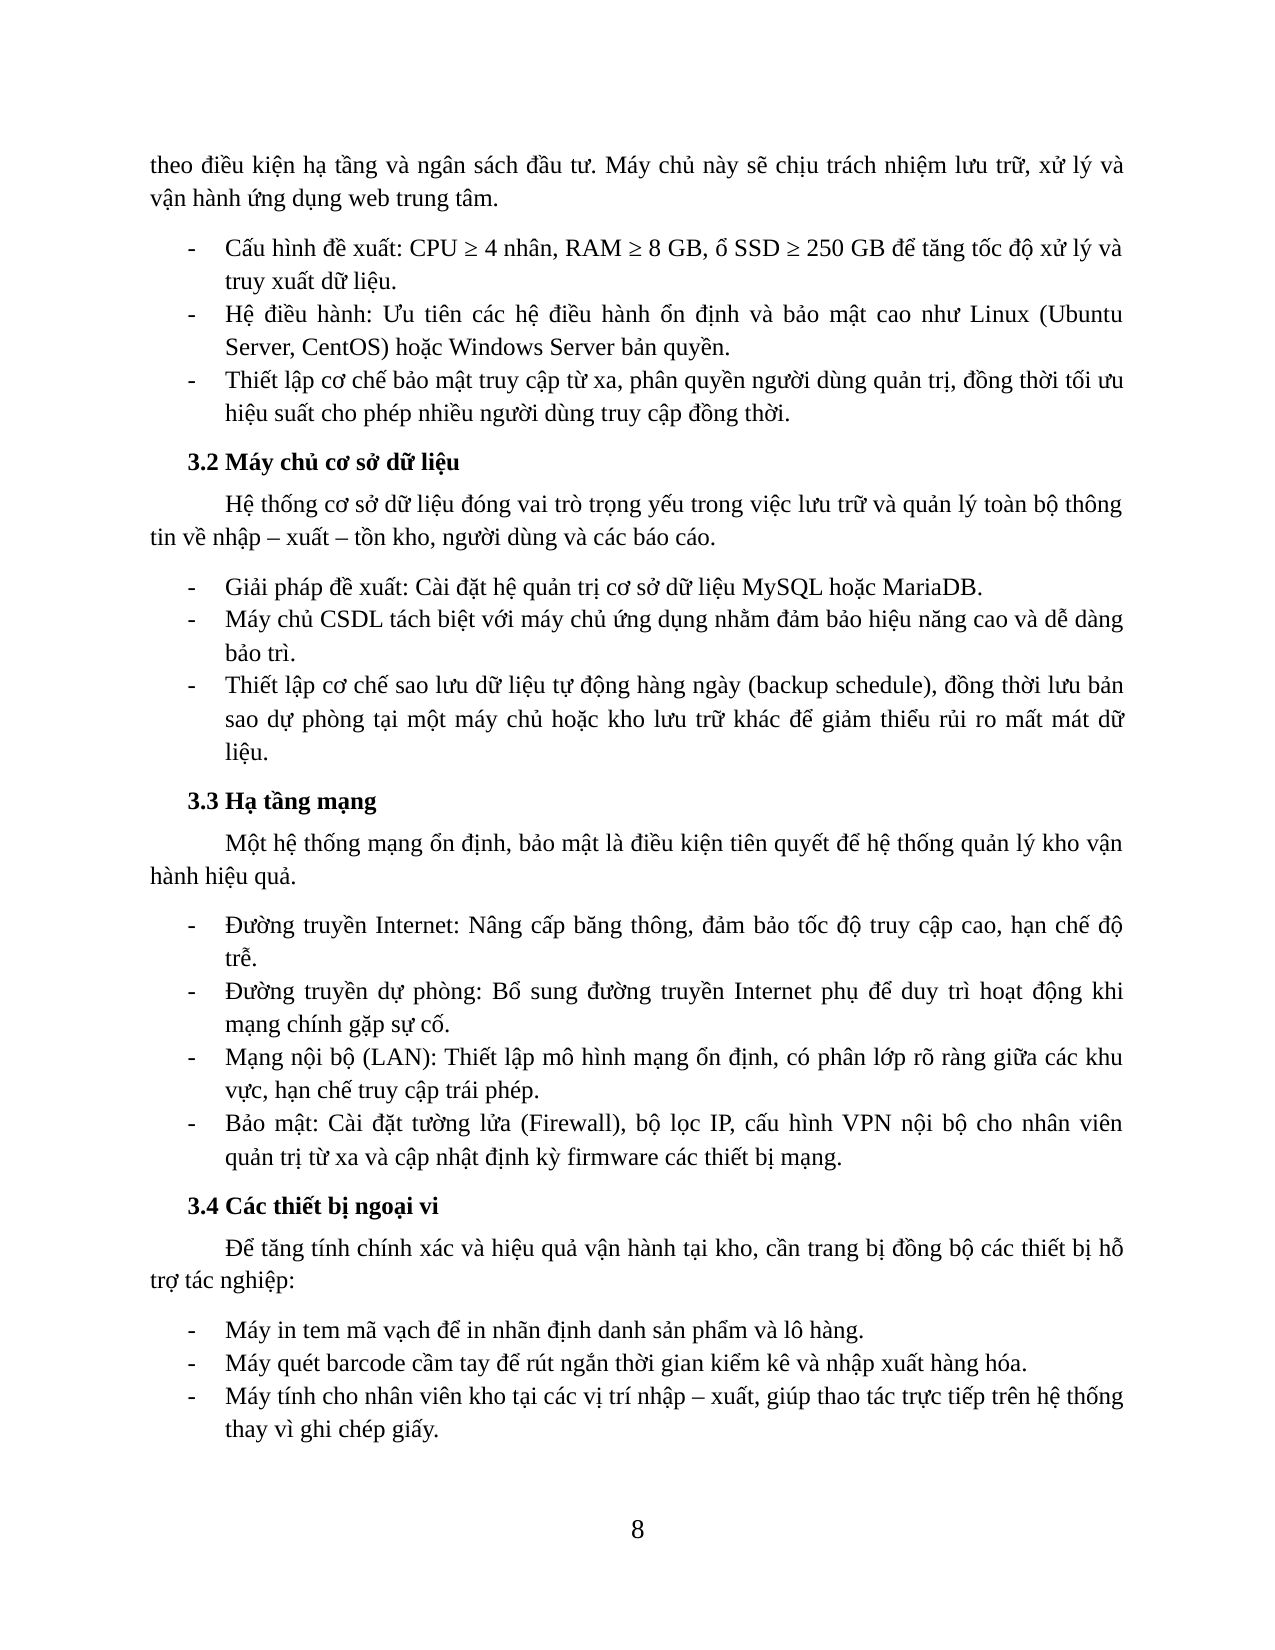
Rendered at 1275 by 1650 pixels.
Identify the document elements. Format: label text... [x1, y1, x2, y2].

list Đường truyền dự phòng: Bổ sung đường truyền Internet phụ để duy trì hoạt động khi mạng chính gặp sự cố. [187, 976, 1125, 1038]
list Bảo mật: Cài đặt tường lửa (Firewall), bộ lọc IP, cấu hình VPN nội bộ cho nhân viên quản trị từ xa và cập nhật định kỳ firmware các thiết bị mạng. [187, 1108, 1125, 1170]
list Thiết lập cơ chế sao lưu dữ liệu tự động hàng ngày (backup schedule), đồng thời lưu bản sao dự phòng tại một máy chủ hoặc kho lưu trữ khác để giảm thiểu rủi ro mất mát dữ liệu. [187, 671, 1125, 765]
subtitle Các thiết bị ngoại vi [187, 1191, 1125, 1220]
list Máy chủ CSDL tách biệt với máy chủ ứng dụng nhằm đảm bảo hiệu năng cao và dễ dàng bảo trì. [187, 604, 1125, 666]
text Hệ thống cơ sở dữ liệu đóng vai trò trọng yếu trong việc lưu trữ và quản lý toàn bộ thông tin về nhập – xuất – tồn kho, người dùng và các báo cáo. [150, 489, 1125, 551]
list Thiết lập cơ chế bảo mật truy cập từ xa, phân quyền người dùng quản trị, đồng thời tối ưu hiệu suất cho phép nhiều người dùng truy cập đồng thời. [187, 365, 1125, 427]
subtitle Hạ tầng mạng [187, 786, 1125, 815]
list Máy quét barcode cầm tay để rút ngắn thời gian kiểm kê và nhập xuất hàng hóa. [187, 1348, 1125, 1377]
list Máy in tem mã vạch để in nhãn định danh sản phẩm và lô hàng. [187, 1315, 1125, 1344]
list Mạng nội bộ (LAN): Thiết lập mô hình mạng ổn định, có phân lớp rõ ràng giữa các khu vực, hạn chế truy cập trái phép. [187, 1042, 1125, 1104]
list Đường truyền Internet: Nâng cấp băng thông, đảm bảo tốc độ truy cập cao, hạn chế độ trễ. [187, 910, 1125, 972]
subtitle Máy chủ cơ sở dữ liệu [187, 447, 1125, 476]
list Hệ điều hành: Ưu tiên các hệ điều hành ổn định và bảo mật cao như Linux (Ubuntu Server, CentOS) hoặc Windows Server bản quyền. [187, 299, 1125, 361]
list Máy tính cho nhân viên kho tại các vị trí nhập – xuất, giúp thao tác trực tiếp trên hệ thống thay vì ghi chép giấy. [187, 1381, 1125, 1443]
list Giải pháp đề xuất: Cài đặt hệ quản trị cơ sở dữ liệu MySQL hoặc MariaDB. [187, 572, 1125, 600]
text Để tăng tính chính xác và hiệu quả vận hành tại kho, cần trang bị đồng bộ các thiết bị hỗ trợ tác nghiệp: [150, 1233, 1125, 1294]
list Cấu hình đề xuất: CPU ≥ 4 nhân, RAM ≥ 8 GB, ổ SSD ≥ 250 GB để tăng tốc độ xử lý và truy xuất dữ liệu. [187, 233, 1125, 294]
text Một hệ thống mạng ổn định, bảo mật là điều kiện tiên quyết để hệ thống quản lý kho vận hành hiệu quả. [150, 828, 1125, 889]
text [150, 150, 1125, 212]
